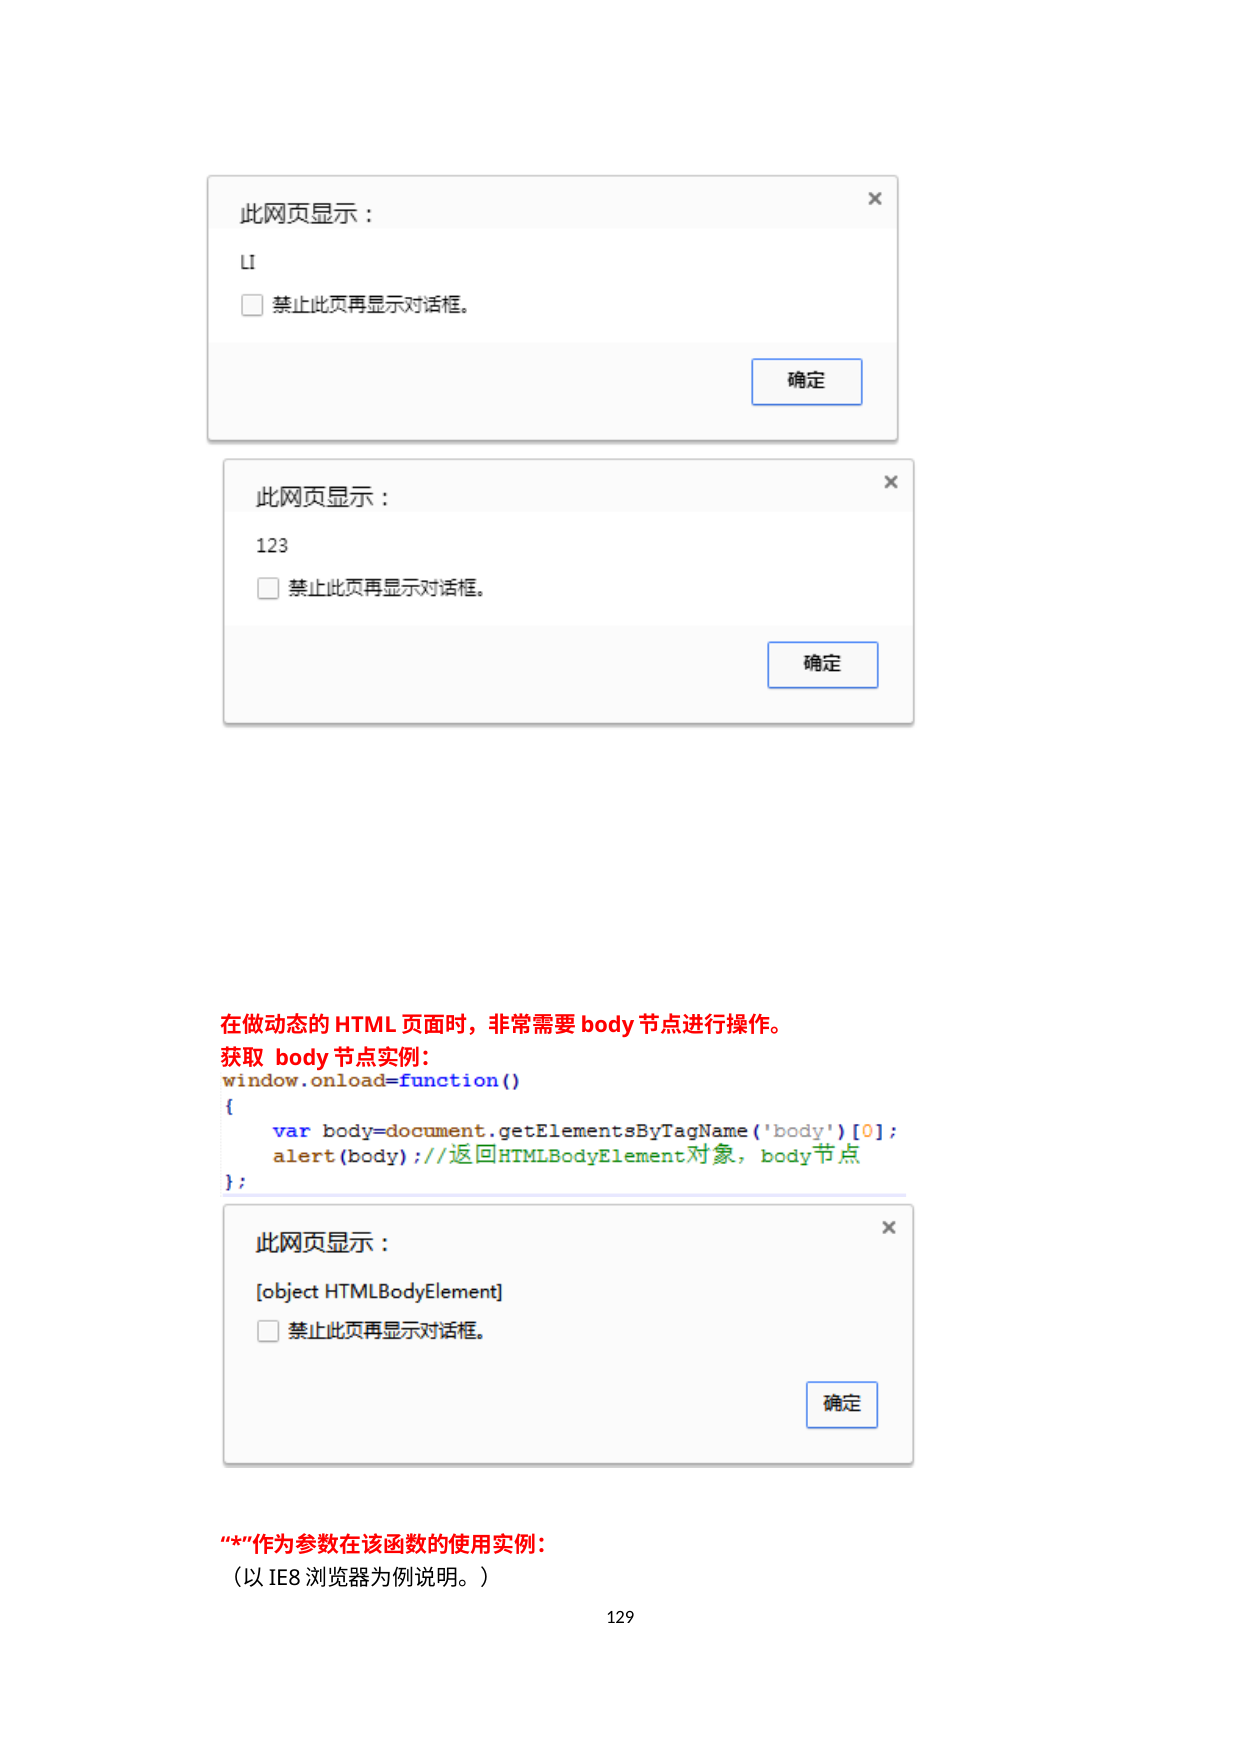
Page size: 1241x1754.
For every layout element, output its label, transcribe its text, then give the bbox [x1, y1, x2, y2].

text （以IE8浏览器为例说明。） [187, 1559, 1053, 1592]
text 获取 body节点实例： [187, 1039, 1053, 1072]
text “*”作为参数在该函数的使用实例： [187, 1527, 1053, 1559]
picture [220, 1202, 919, 1468]
picture [220, 454, 918, 731]
text 在做动态的HTML页面时，非常需要body节点进行操作。 [187, 1007, 1053, 1039]
picture [220, 1072, 907, 1197]
picture [204, 169, 902, 448]
